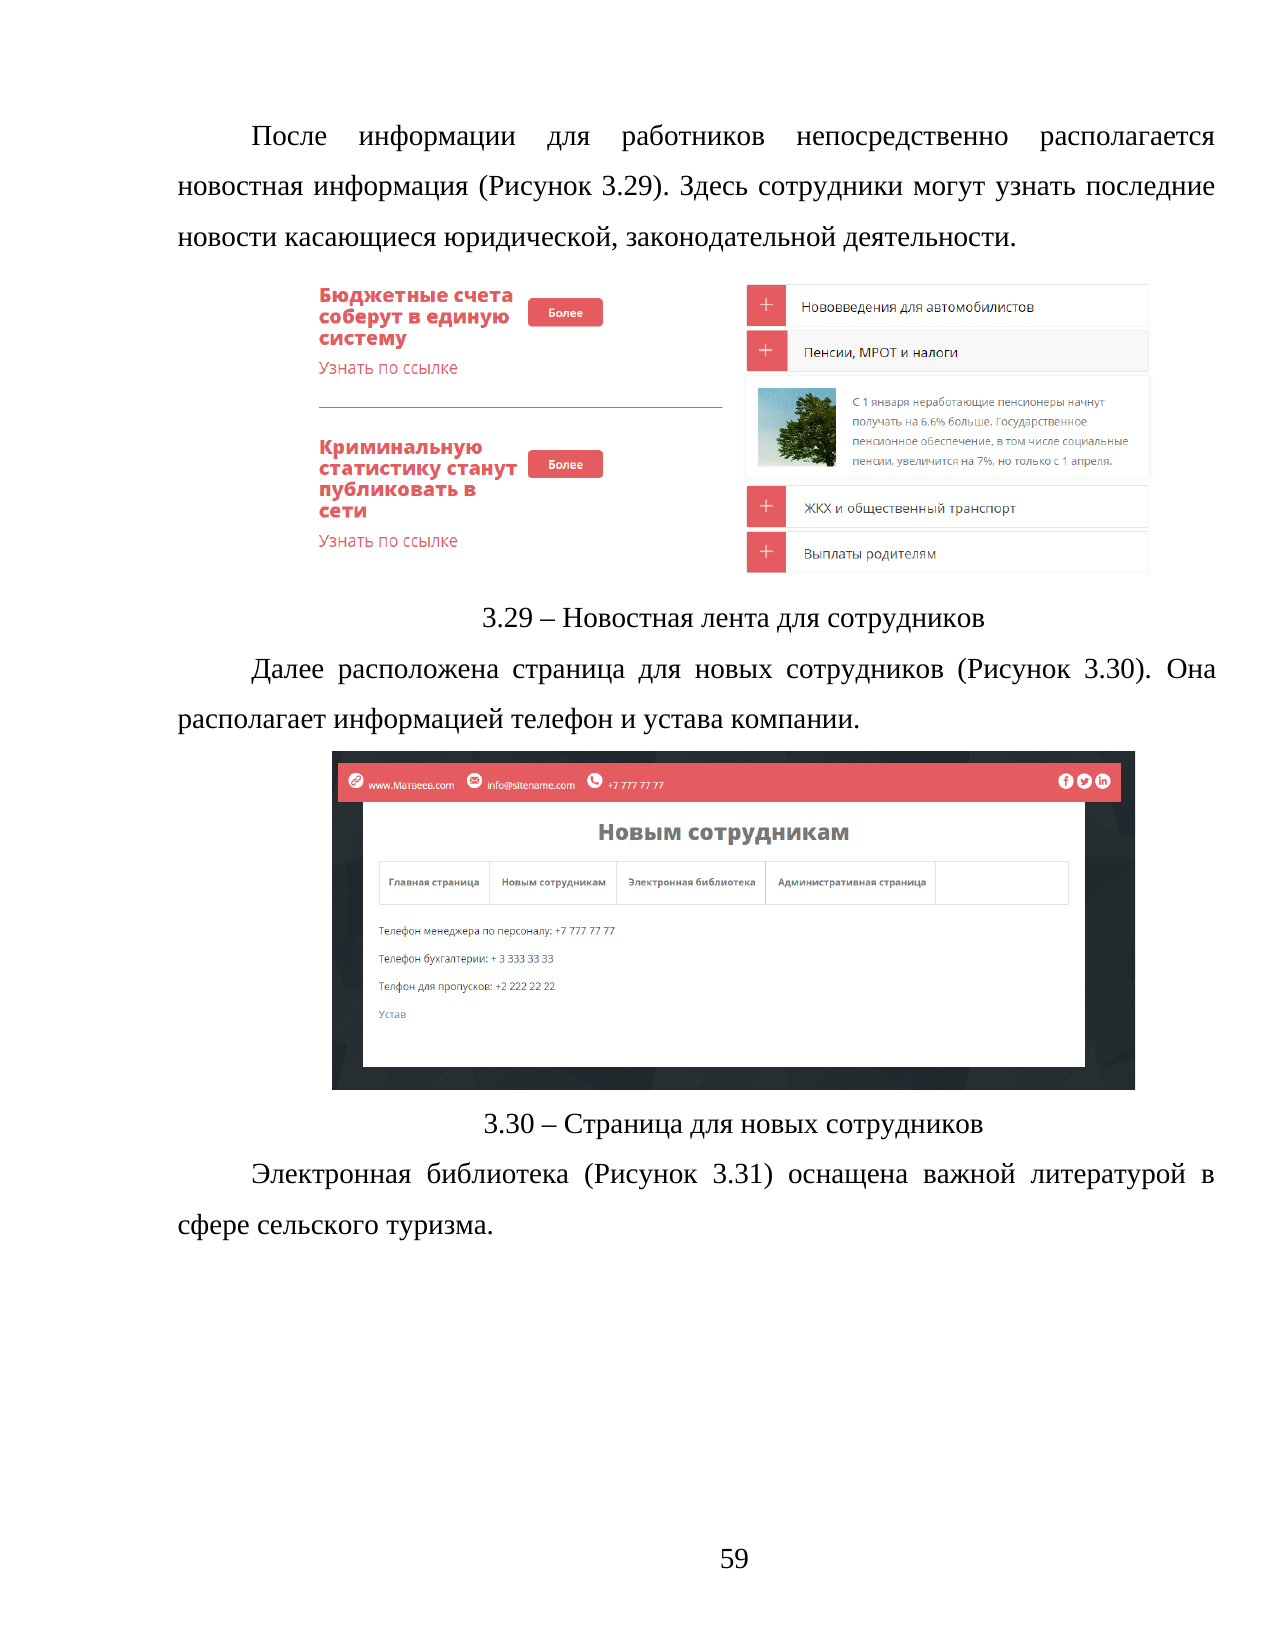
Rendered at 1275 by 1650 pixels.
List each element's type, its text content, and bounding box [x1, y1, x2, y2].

text 3.30 – Страница для новых сотрудников [177, 1106, 1216, 1140]
text После информации для работников непосредственно располагается новостная информация (Рисунок 3.29). Здесь сотрудники могут узнать последние новости касающиеся юридической, законодательной деятельности. [177, 118, 1216, 252]
text Далее расположена страница для новых сотрудников (Рисунок 3.30). Она располагает информацией телефон и устава компании. [177, 651, 1216, 734]
picture [332, 751, 1135, 1090]
text Электронная библиотека (Рисунок 3.31) оснащена важной литературой в сфере сельского туризма. [177, 1157, 1216, 1240]
picture [311, 269, 1156, 584]
text 3.29 – Новостная лента для сотрудников [177, 600, 1216, 634]
